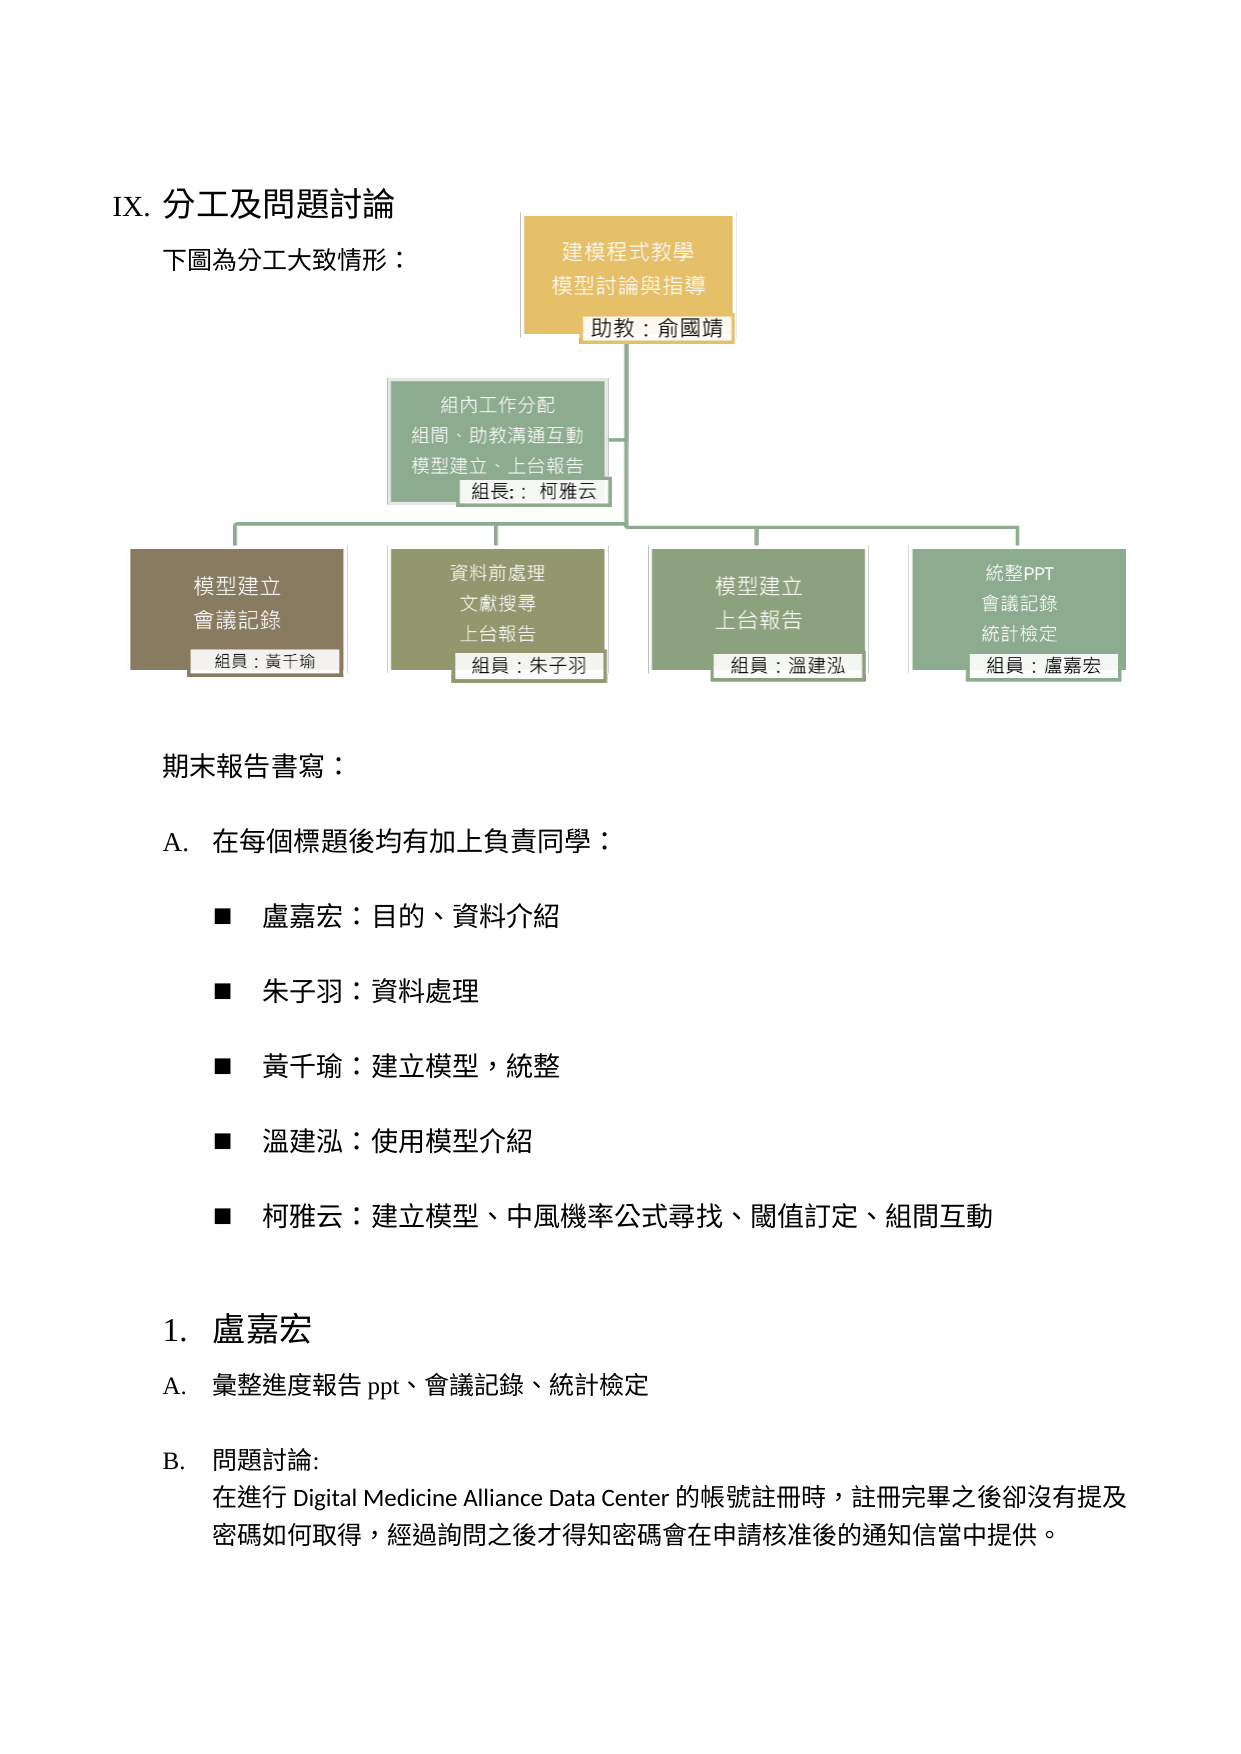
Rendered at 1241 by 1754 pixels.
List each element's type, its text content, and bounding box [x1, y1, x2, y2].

list 問題討論: [162, 1439, 1128, 1477]
list 溫建泓：使用模型介紹 [212, 1102, 1128, 1177]
picture [117, 153, 1139, 733]
list 柯雅云：建立模型、中風機率公式尋找、閾值訂定、組間互動 [212, 1177, 1128, 1252]
list 盧嘉宏：目的、資料介紹 [212, 877, 1128, 952]
list 盧嘉宏 [162, 1289, 1128, 1364]
list 在進行Digital Medicine Alliance Data Center 的帳號註冊時，註冊完畢之後卻沒有提及密碼如何取得，經過詢問之後才得知密碼會在申請核准後的通知信當中提供。 [212, 1477, 1128, 1552]
list 朱子羽：資料處理 [212, 952, 1128, 1027]
list 期末報告書寫： [162, 733, 1128, 802]
list 黃千瑜：建立模型，統整 [212, 1027, 1128, 1102]
list 在每個標題後均有加上負責同學： [162, 802, 1128, 877]
list 彙整進度報告ppt、會議記錄、統計檢定 [162, 1364, 1128, 1402]
